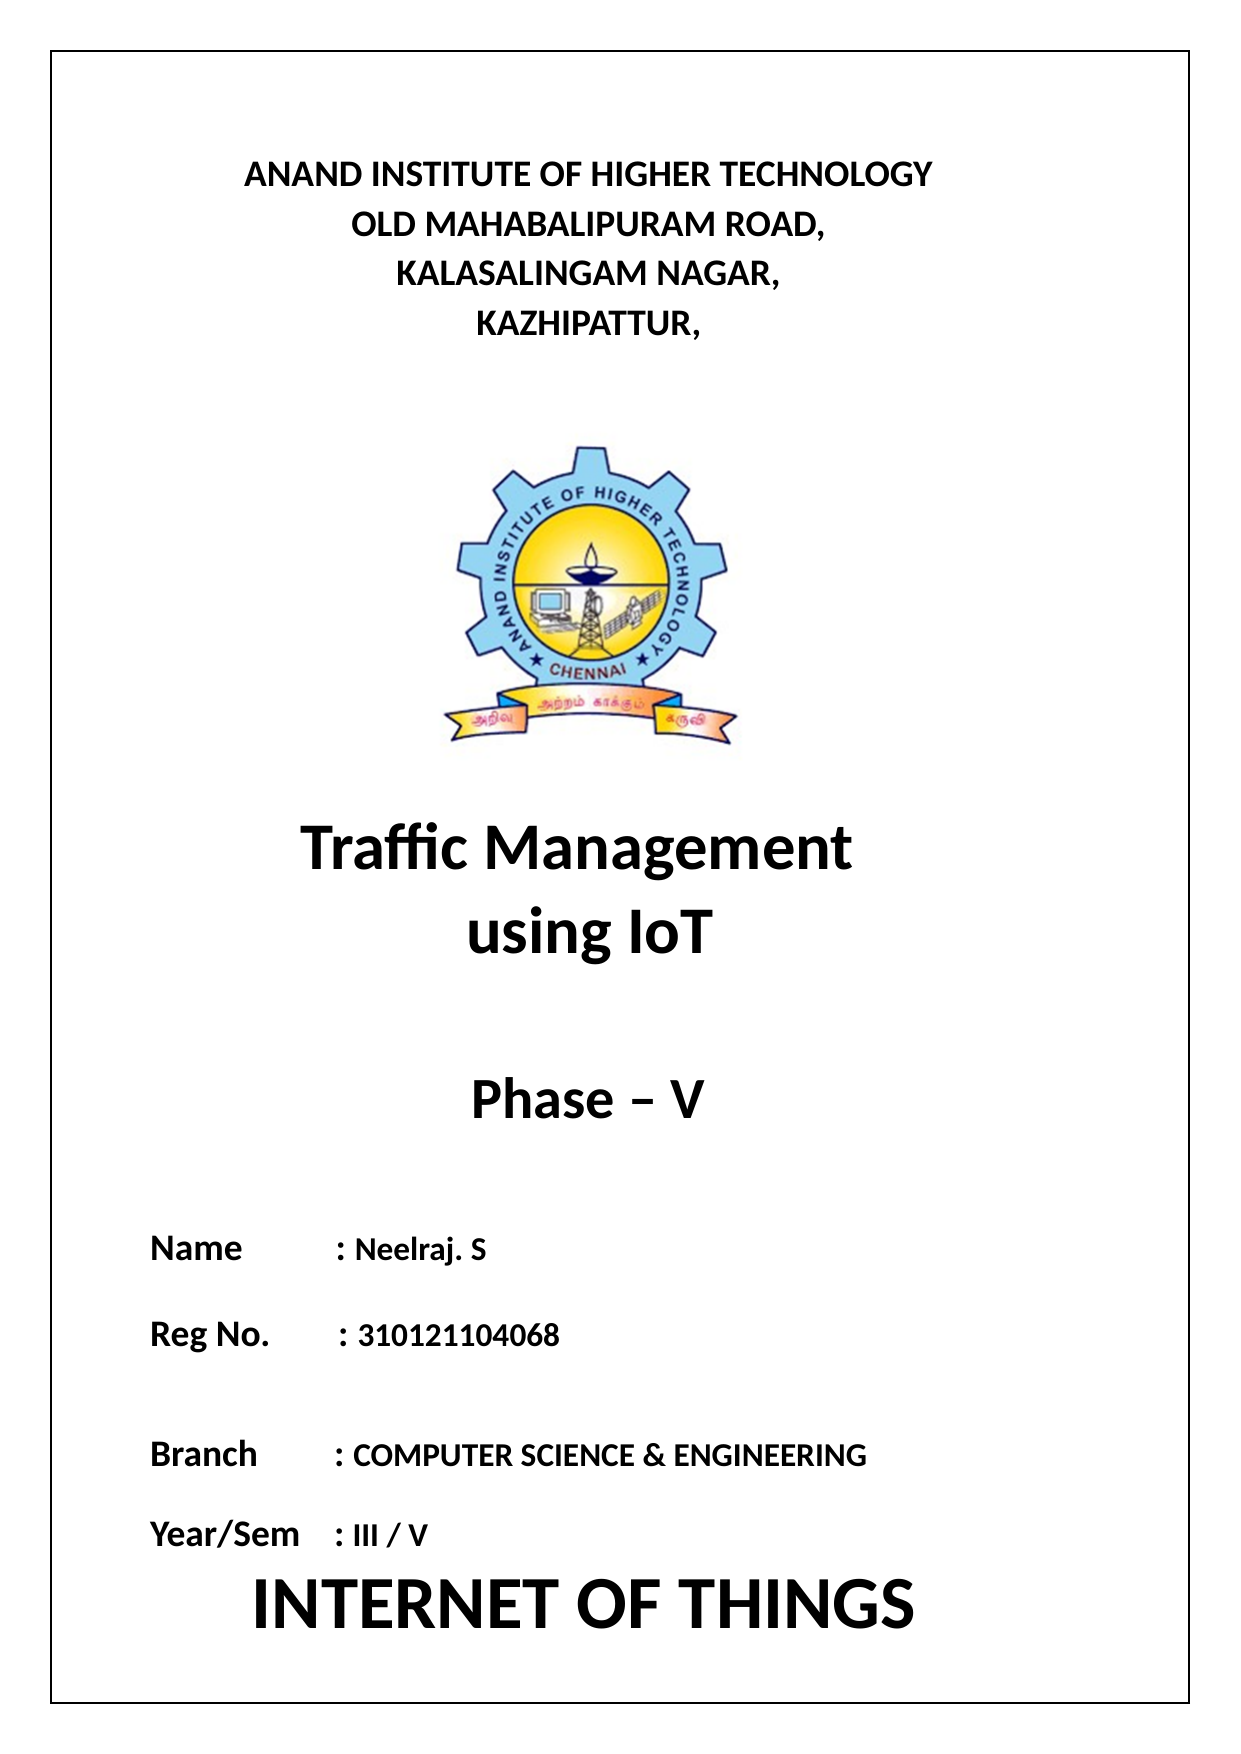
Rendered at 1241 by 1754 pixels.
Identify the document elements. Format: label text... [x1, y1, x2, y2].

text OLD MAHABALIPURAM ROAD, [150, 199, 1027, 245]
text KAZHIPATTUR, [150, 298, 1027, 344]
text using IoT [150, 888, 1057, 970]
text KALASALINGAM NAGAR, [106, 249, 1027, 295]
text Name : Neelraj. S [150, 1223, 1090, 1269]
text Traffic Management [150, 804, 1057, 886]
text Phase – V [150, 1062, 1026, 1133]
picture [415, 408, 768, 761]
text Branch : COMPUTER SCIENCE & ENGINEERING [150, 1430, 1044, 1476]
text ANAND INSTITUTE OF HIGHER TECHNOLOGY [150, 150, 1027, 196]
text Year/Sem : III / V [150, 1510, 1090, 1556]
text INTERNET OF THINGS [150, 1556, 1090, 1647]
text Reg No. : 310121104068 [150, 1310, 1090, 1356]
